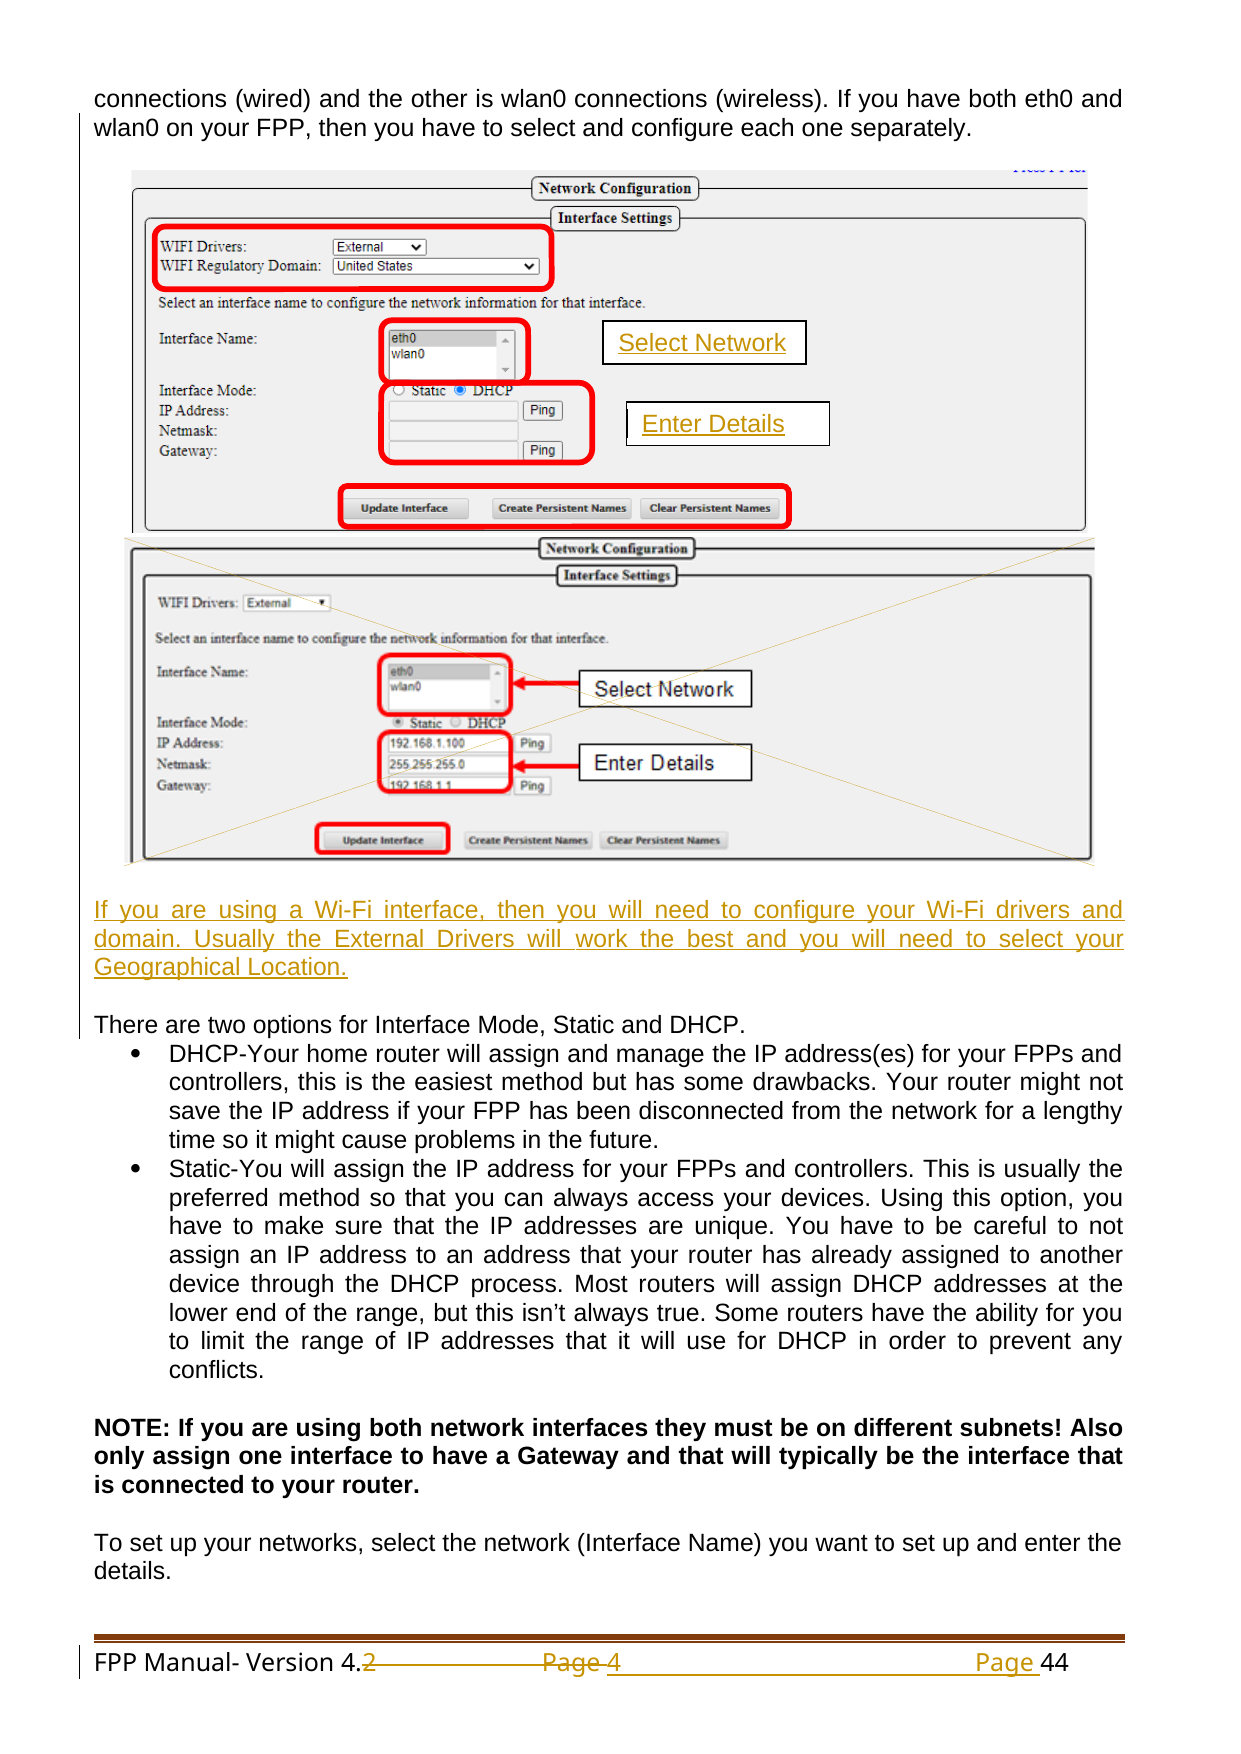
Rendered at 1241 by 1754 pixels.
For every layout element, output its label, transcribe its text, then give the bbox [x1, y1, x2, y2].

picture [125, 537, 1093, 701]
picture [124, 539, 606, 865]
picture [613, 539, 1095, 865]
text To set up your networks, select the network (Interface Name) you want to set up and enter the details. [94, 1527, 1125, 1585]
picture [128, 703, 1091, 866]
picture [131, 170, 1088, 533]
text There are two options for Interface Mode, Static and DHCP. [94, 1010, 1125, 1038]
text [94, 84, 1125, 142]
list Static-You will assign the IP address for your FPPs and controllers. This is usually the preferred method so that you can always access your devices. Using this option, you have to make sure that the IP addresses are unique. You have to be careful to not assign an IP address to an address that your router has already assigned to another device through the DHCP process. Most routers will assign DHCP addresses at the lower end of the range, but this isn’t always true. Some routers have the ability for you to limit the range of IP addresses that it will use for DHCP in order to prevent any conflicts. [131, 1154, 1125, 1384]
list DHCP-Your home router will assign and manage the IP address(es) for your FPPs and controllers, this is the easiest method but has some drawbacks. Your router might not save the IP address if your FPP has been disconnected from the network for a lengthy time so it might cause problems in the future. [131, 1038, 1125, 1154]
text NOTE: If you are using both network interfaces they must be on different subnets! Also only assign one interface to have a Gateway and that will typically be the interface that is connected to your router. [94, 1412, 1125, 1499]
